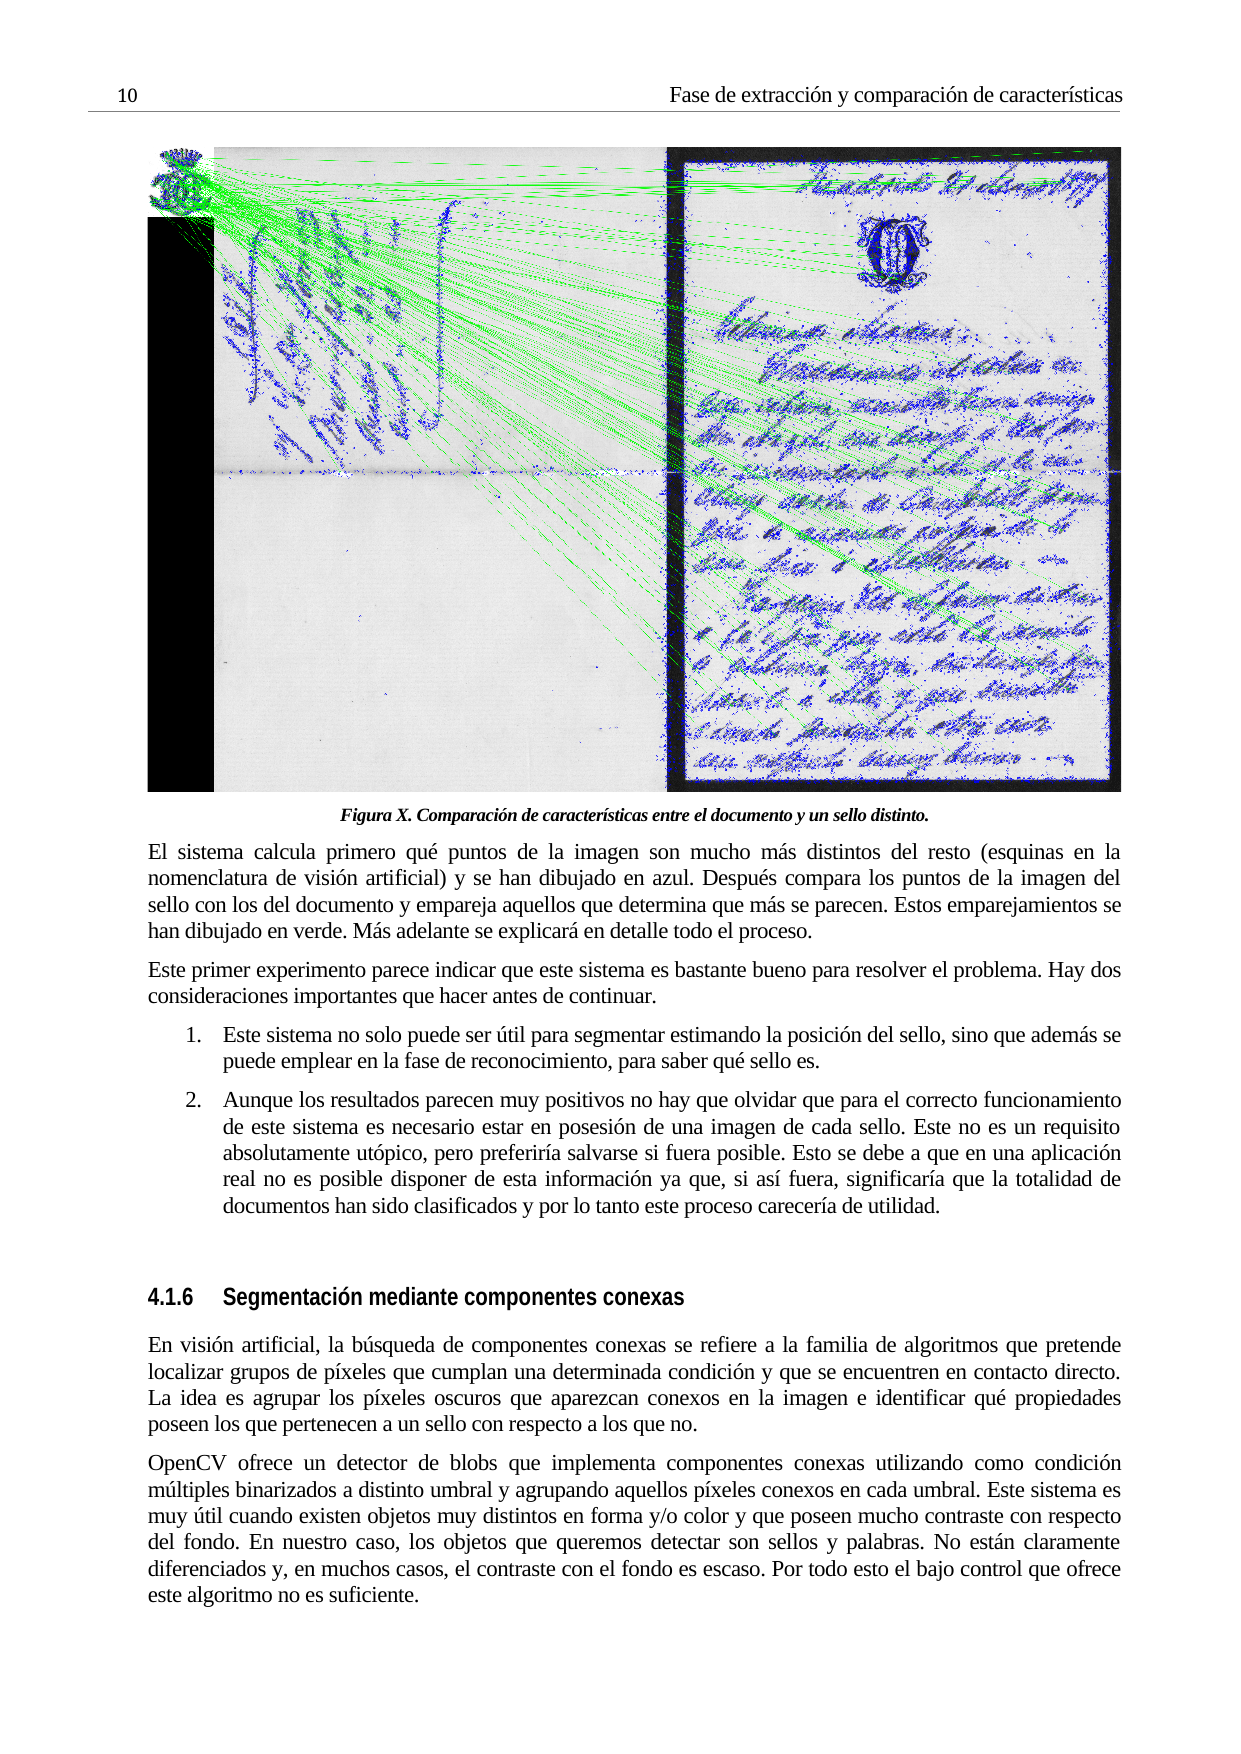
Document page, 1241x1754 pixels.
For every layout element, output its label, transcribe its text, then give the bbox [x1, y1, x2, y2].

text OpenCV ofrece un detector de blobs que implementa componentes conexas utilizando como condición múltiples binarizados a distinto umbral y agrupando aquellos píxeles conexos en cada umbral. Este sistema es muy útil cuando existen objetos muy distintos en forma y/o color y que poseen mucho contraste con respecto del fondo. En nuestro caso, los objetos que queremos detectar son sellos y palabras. No están claramente diferenciados y, en muchos casos, el contraste con el fondo es escaso. Por todo esto el bajo control que ofrece este algoritmo no es suficiente. [148, 1449, 1122, 1607]
text El sistema calcula primero qué puntos de la imagen son mucho más distintos del resto (esquinas en la nomenclatura de visión artificial) y se han dibujado en azul. Después compara los puntos de la imagen del sello con los del documento y empareja aquellos que determina que más se parecen. Estos emparejamientos se han dibujado en verde. Más adelante se explicará en detalle todo el proceso. [148, 838, 1122, 943]
text Este primer experimento parece indicar que este sistema es bastante bueno para resolver el problema. Hay dos consideraciones importantes que hacer antes de continuar. [148, 956, 1122, 1009]
subtitle Segmentación mediante componentes conexas [148, 1282, 1122, 1311]
picture [147, 147, 1122, 792]
text Figura X. Comparación de características entre el documento y un sello distinto. [148, 804, 1122, 826]
text En visión artificial, la búsqueda de componentes conexas se refiere a la familia de algoritmos que pretende localizar grupos de píxeles que cumplan una determinada condición y que se encuentren en contacto directo. La idea es agrupar los píxeles oscuros que aparezcan conexos en la imagen e identificar qué propiedades poseen los que pertenecen a un sello con respecto a los que no. [148, 1331, 1122, 1437]
list Aunque los resultados parecen muy positivos no hay que olvidar que para el correcto funcionamiento de este sistema es necesario estar en posesión de una imagen de cada sello. Este no es un requisito absolutamente utópico, pero preferiría salvarse si fuera posible. Esto se debe a que en una aplicación real no es posible disponer de esta información ya que, si así fuera, significaría que la totalidad de documentos han sido clasificados y por lo tanto este proceso carecería de utilidad. [185, 1086, 1122, 1218]
list Este sistema no solo puede ser útil para segmentar estimando la posición del sello, sino que además se puede emplear en la fase de reconocimiento, para saber qué sello es. [185, 1021, 1122, 1074]
